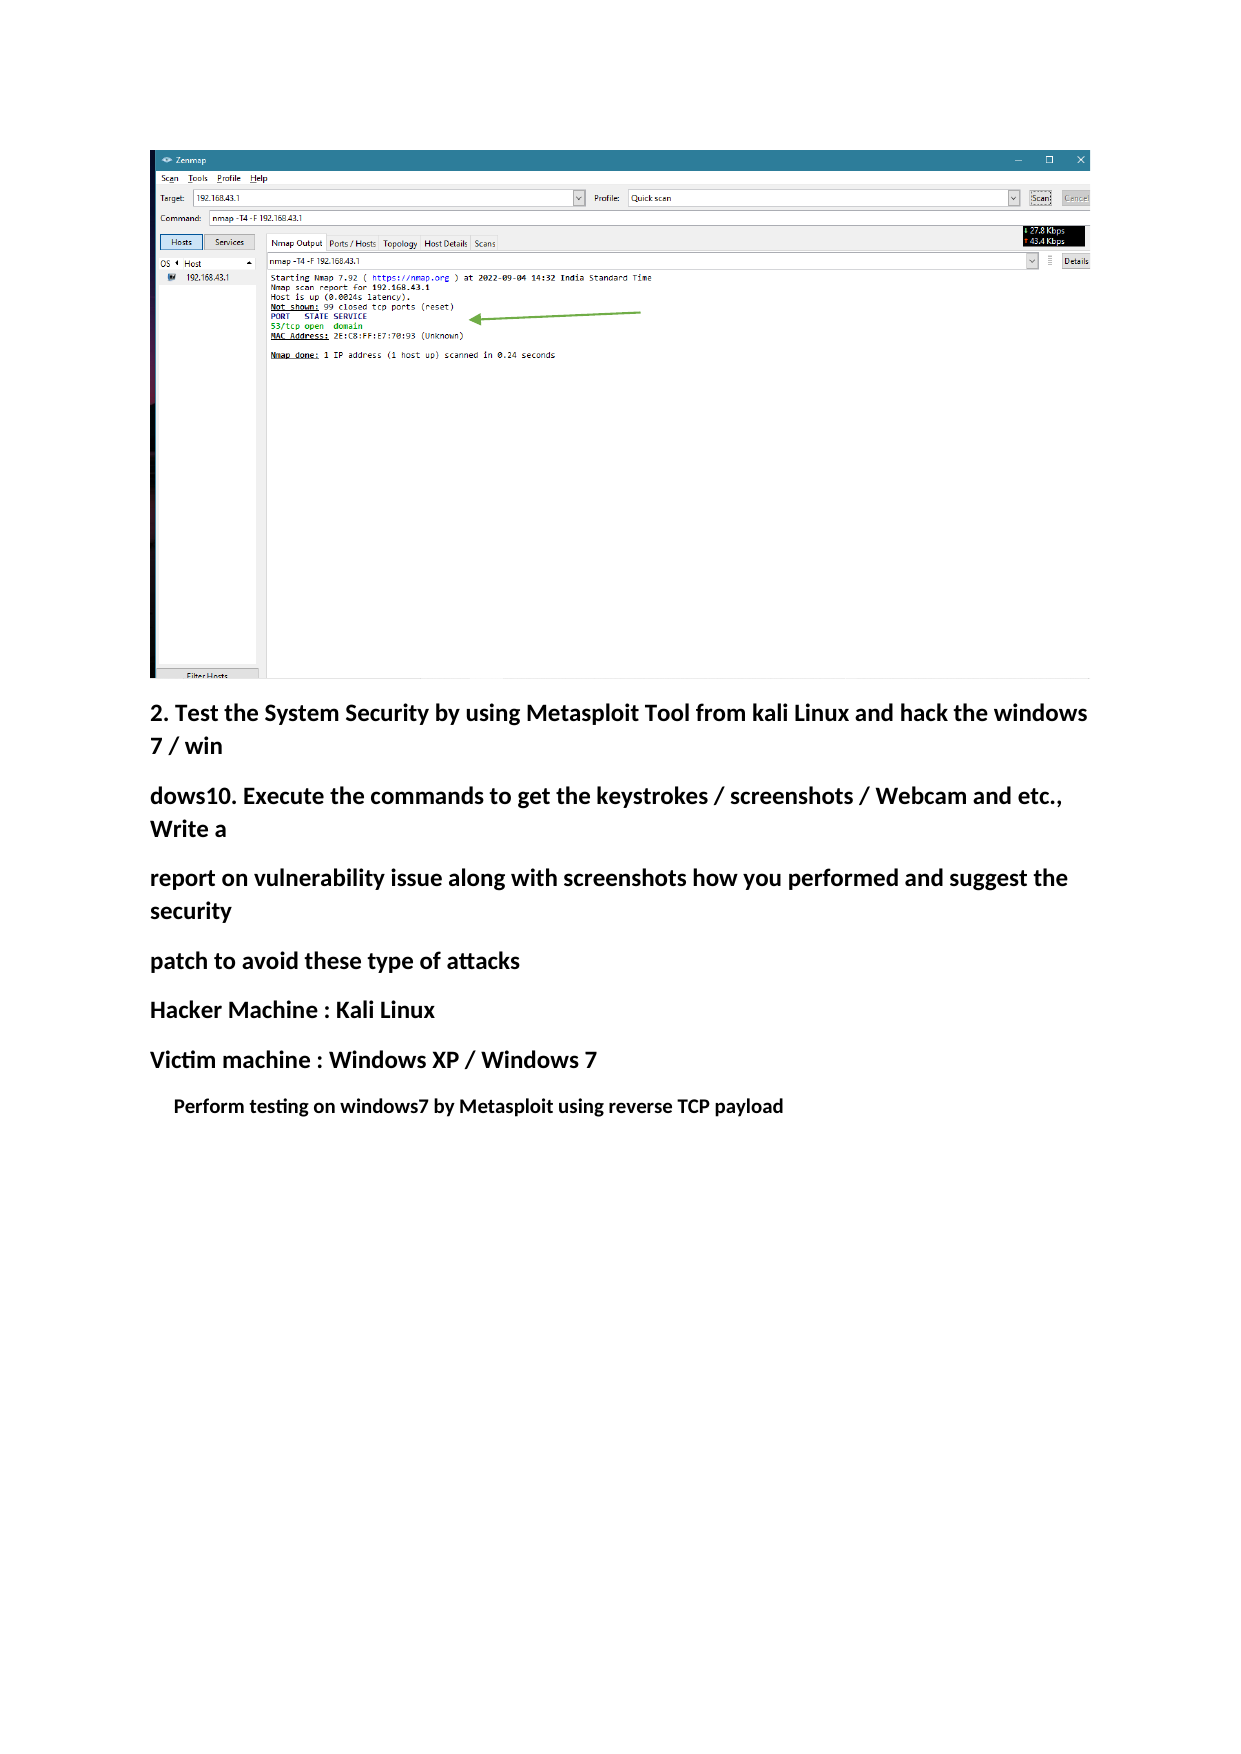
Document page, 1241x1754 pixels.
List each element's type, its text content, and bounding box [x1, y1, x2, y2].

text report on vulnerability issue along with screenshots how you performed and suggest the security [150, 862, 1090, 926]
text 2. Test the System Security by using Metasploit Tool from kali Linux and hack the windows 7 / win [150, 697, 1090, 761]
picture [150, 150, 1091, 679]
text patch to avoid these type of attacks [150, 945, 1090, 976]
text Hacker Machine : Kali Linux [150, 994, 1090, 1025]
text dows10. Execute the commands to get the keystrokes / screenshots / Webcam and etc., Write a [150, 780, 1090, 843]
text Perform testing on windows7 by Metasploit using reverse TCP payload [150, 1094, 1090, 1119]
text Victim machine : Windows XP / Windows 7 [150, 1044, 1090, 1075]
